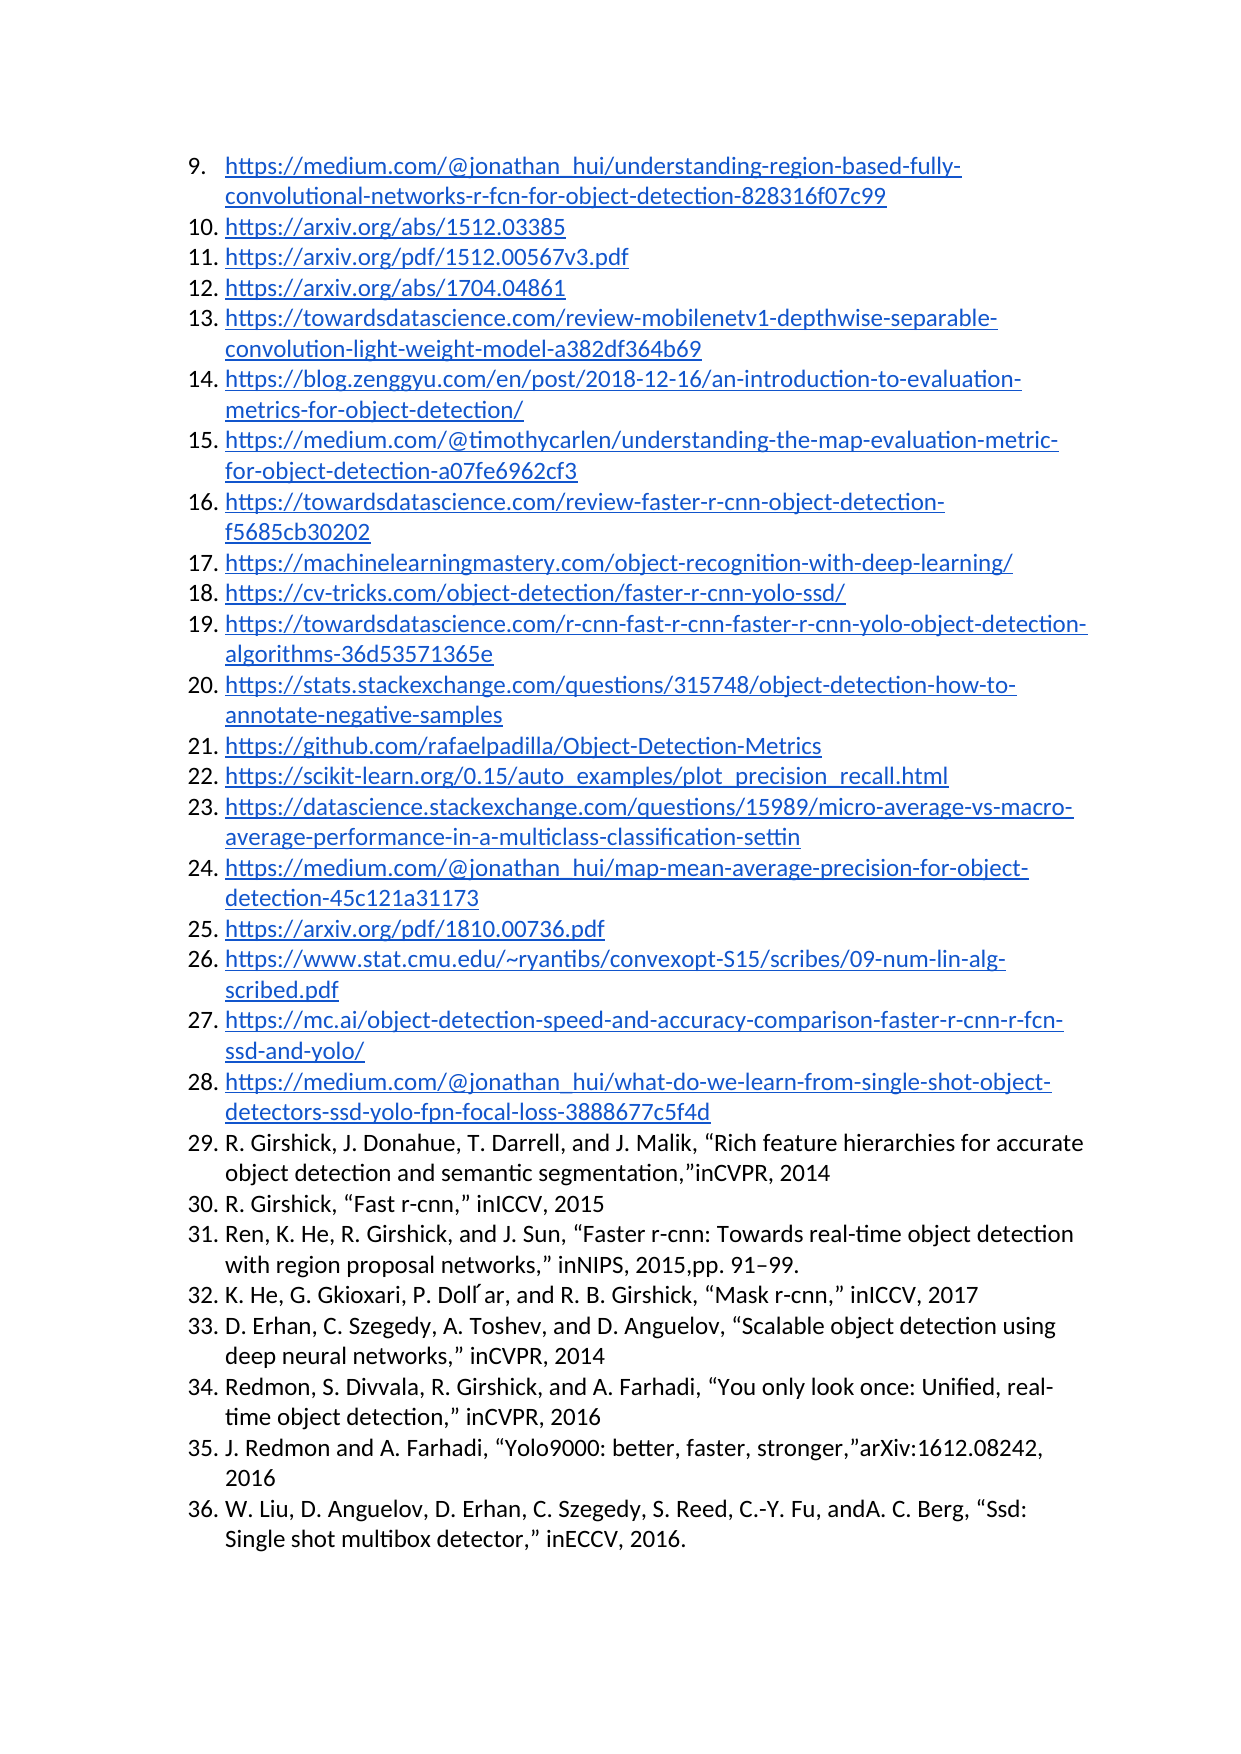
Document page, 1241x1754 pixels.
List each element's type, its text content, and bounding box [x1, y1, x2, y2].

list R. Girshick, “Fast r-cnn,” inICCV, 2015 [187, 1188, 1090, 1218]
list https://cv-tricks.com/object-detection/faster-r-cnn-yolo-ssd/ [187, 577, 1090, 608]
list D. Erhan, C. Szegedy, A. Toshev, and D. Anguelov, “Scalable object detection using deep neural networks,” inCVPR, 2014 [187, 1310, 1090, 1371]
list K. He, G. Gkioxari, P. Doll ́ar, and R. B. Girshick, “Mask r-cnn,” inICCV, 2017 [187, 1279, 1090, 1310]
list R. Girshick, J. Donahue, T. Darrell, and J. Malik, “Rich feature hierarchies for accurate object detection and semantic segmentation,”inCVPR, 2014 [187, 1127, 1090, 1188]
list https://machinelearningmastery.com/object-recognition-with-deep-learning/ [187, 547, 1090, 577]
list J. Redmon and A. Farhadi, “Yolo9000: better, faster, stronger,”arXiv:1612.08242, 2016 [187, 1432, 1090, 1493]
list https://towardsdatascience.com/r-cnn-fast-r-cnn-faster-r-cnn-yolo-object-detection-algorithms-36d53571365e [187, 608, 1090, 669]
list https://blog.zenggyu.com/en/post/2018-12-16/an-introduction-to-evaluation-metrics-for-object-detection/ [187, 364, 1090, 425]
list https://www.stat.cmu.edu/~ryantibs/convexopt-S15/scribes/09-num-lin-alg-scribed.pdf [187, 943, 1090, 1004]
list https://medium.com/@jonathan_hui/what-do-we-learn-from-single-shot-object-detectors-ssd-yolo-fpn-focal-loss-3888677c5f4d [187, 1066, 1090, 1127]
list https://datascience.stackexchange.com/questions/15989/micro-average-vs-macro-average-performance-in-a-multiclass-classification-settin [187, 791, 1090, 852]
list https://towardsdatascience.com/review-mobilenetv1-depthwise-separable-convolution-light-weight-model-a382df364b69 [187, 303, 1090, 364]
list https://medium.com/@jonathan_hui/map-mean-average-precision-for-object-detection-45c121a31173 [187, 852, 1090, 913]
list https://arxiv.org/abs/1512.03385 [187, 211, 1090, 242]
list W. Liu, D. Anguelov, D. Erhan, C. Szegedy, S. Reed, C.-Y. Fu, andA. C. Berg, “Ssd: Single shot multibox detector,” inECCV, 2016. [187, 1493, 1090, 1554]
list https://github.com/rafaelpadilla/Object-Detection-Metrics [187, 730, 1090, 760]
list https://towardsdatascience.com/review-faster-r-cnn-object-detection-f5685cb30202 [187, 486, 1090, 547]
list Redmon, S. Divvala, R. Girshick, and A. Farhadi, “You only look once: Unified, real-time object detection,” inCVPR, 2016 [187, 1371, 1090, 1432]
list https://arxiv.org/pdf/1512.00567v3.pdf [187, 242, 1090, 272]
list https://medium.com/@jonathan_hui/understanding-region-based-fully-convolutional-networks-r-fcn-for-object-detection-828316f07c99 [187, 150, 1090, 211]
list https://stats.stackexchange.com/questions/315748/object-detection-how-to-annotate-negative-samples [187, 669, 1090, 730]
list https://scikit-learn.org/0.15/auto_examples/plot_precision_recall.html [187, 760, 1090, 791]
list https://medium.com/@timothycarlen/understanding-the-map-evaluation-metric-for-object-detection-a07fe6962cf3 [187, 425, 1090, 486]
list https://arxiv.org/pdf/1810.00736.pdf [187, 913, 1090, 943]
list https://arxiv.org/abs/1704.04861 [187, 272, 1090, 303]
list Ren, K. He, R. Girshick, and J. Sun, “Faster r-cnn: Towards real-time object detection with region proposal networks,” inNIPS, 2015,pp. 91–99. [187, 1218, 1090, 1279]
list https://mc.ai/object-detection-speed-and-accuracy-comparison-faster-r-cnn-r-fcn-ssd-and-yolo/ [187, 1004, 1090, 1066]
